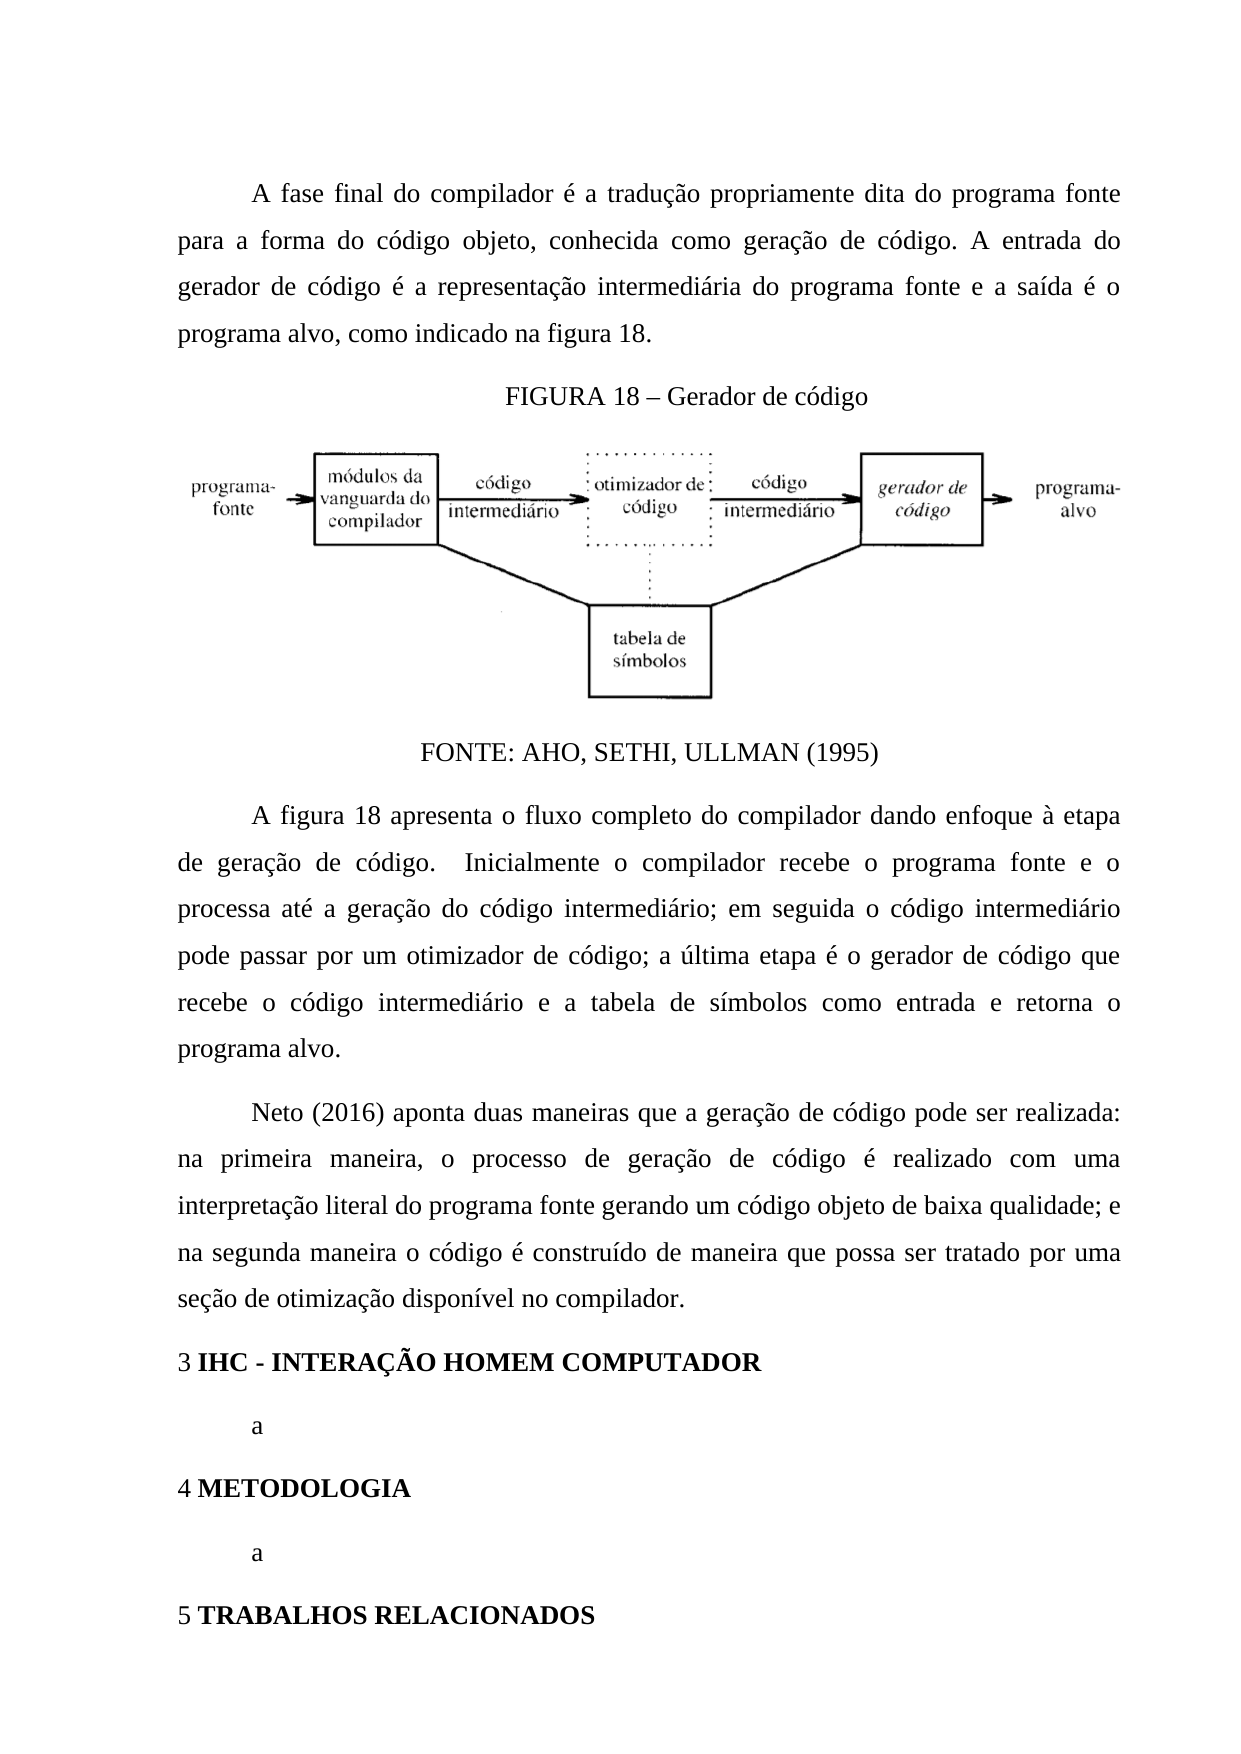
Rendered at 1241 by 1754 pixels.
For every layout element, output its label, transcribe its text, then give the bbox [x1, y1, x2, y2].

text a [177, 1536, 1122, 1567]
list TRABALHOS RELACIONADOS [177, 1599, 1122, 1630]
text a [177, 1409, 1122, 1440]
text FONTE: AHO, SETHI, ULLMAN (1995) [177, 736, 1122, 767]
text A fase final do compilador é a tradução propriamente dita do programa fonte para a forma do código objeto, conhecida como geração de código. A entrada do gerador de código é a representação intermediária do programa fonte e a saída é o programa alvo, como indicado na figura 18. [177, 177, 1122, 348]
list IHC - INTERAÇÃO HOMEM COMPUTADOR [177, 1346, 1122, 1377]
list METODOLOGIA [177, 1472, 1122, 1504]
text A figura 18 apresenta o fluxo completo do compilador dando enfoque à etapa de geração de código. Inicialmente o compilador recebe o programa fonte e o processa até a geração do código intermediário; em seguida o código intermediário pode passar por um otimizador de código; a última etapa é o gerador de código que recebe o código intermediário e a tabela de símbolos como entrada e retorna o programa alvo. [177, 799, 1122, 1064]
picture [177, 432, 1135, 704]
text FIGURA 18 – Gerador de código [177, 381, 1122, 412]
text Neto (2016) aponta duas maneiras que a geração de código pode ser realizada: na primeira maneira, o processo de geração de código é realizado com uma interpretação literal do programa fonte gerando um código objeto de baixa qualidade; e na segunda maneira o código é construído de maneira que possa ser tratado por uma seção de otimização disponível no compilador. [177, 1096, 1122, 1314]
